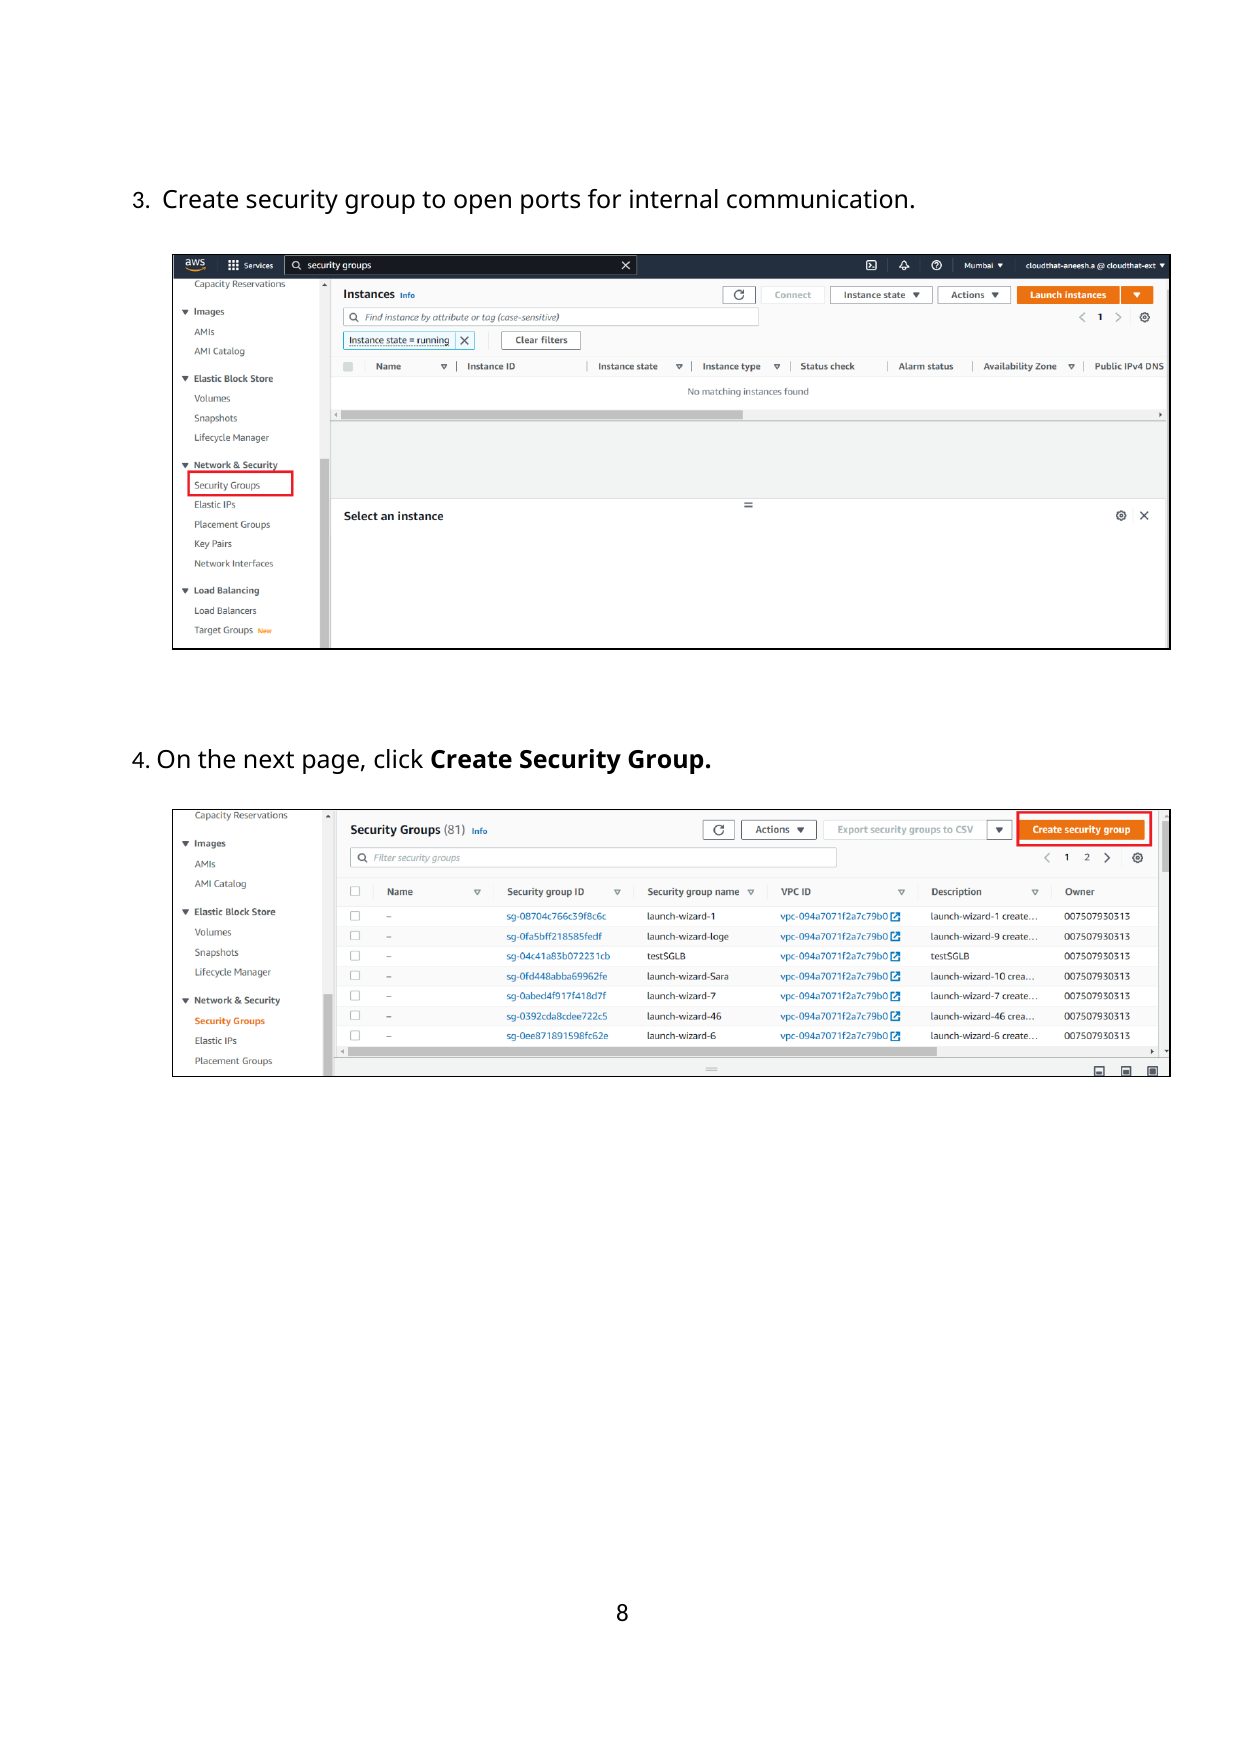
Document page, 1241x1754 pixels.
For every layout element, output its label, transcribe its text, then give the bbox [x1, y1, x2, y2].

picture [173, 255, 1169, 648]
list Create security group to open ports for internal communication. [132, 182, 1105, 216]
picture [173, 810, 1169, 1076]
list On the next page, click Create Security Group. [132, 741, 1105, 775]
